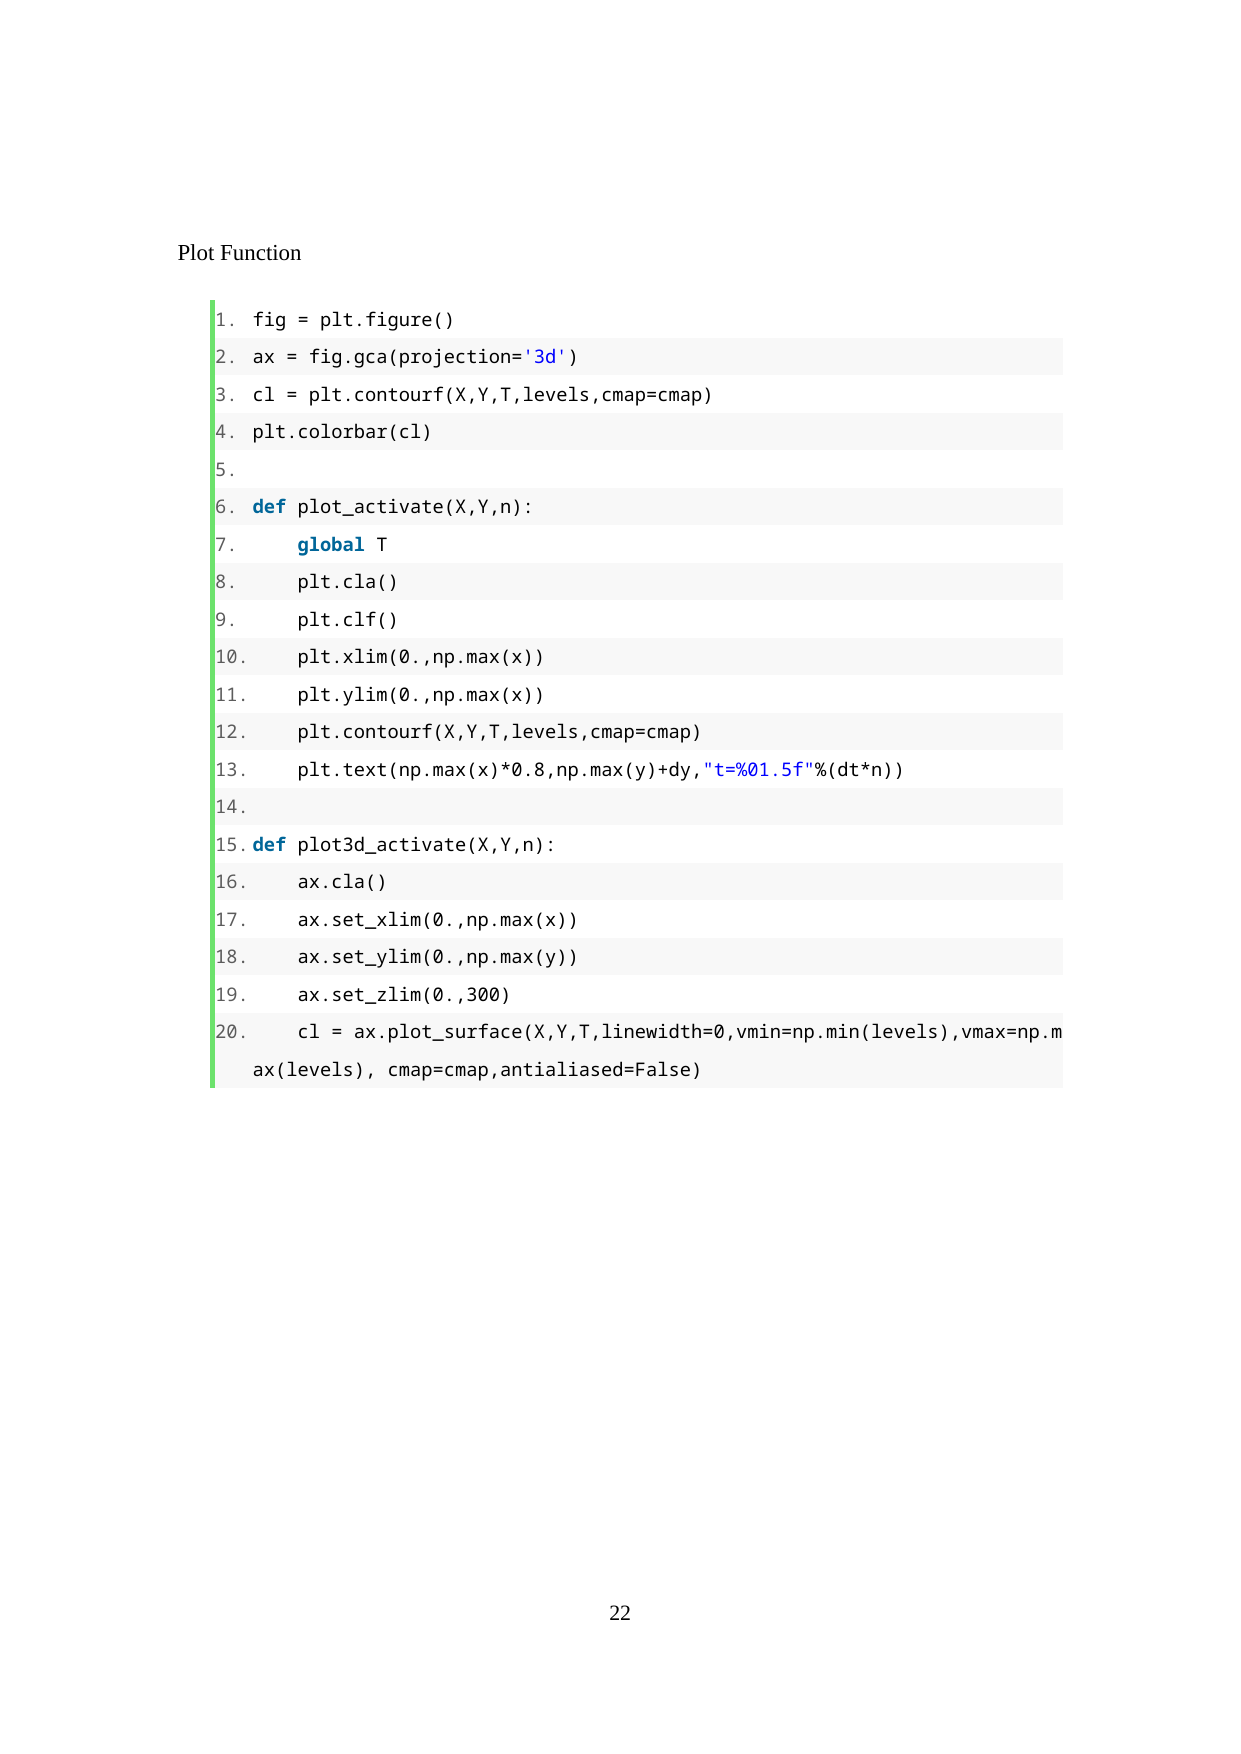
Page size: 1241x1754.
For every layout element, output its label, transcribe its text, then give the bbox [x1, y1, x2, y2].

list ax.set_xlim(0.,np.max(x)) [215, 900, 1063, 938]
list plt.cla() [215, 563, 1063, 600]
list cl = plt.contourf(X,Y,T,levels,cmap=cmap) [215, 375, 1063, 413]
list ax.cla() [215, 863, 1063, 900]
list ax.set_zlim(0.,300) [215, 975, 1063, 1013]
list def plot_activate(X,Y,n): [215, 488, 1063, 525]
list def plot3d_activate(X,Y,n): [215, 825, 1063, 863]
list ax.set_ylim(0.,np.max(y)) [215, 938, 1063, 975]
list plt.colorbar(cl) [215, 413, 1063, 450]
list plt.text(np.max(x)*0.8,np.max(y)+dy,"t=%01.5f"%(dt*n)) [215, 750, 1063, 788]
list ax = fig.gca(projection='3d') [215, 338, 1063, 375]
subtitle Plot Function [177, 233, 1063, 271]
list plt.clf() [215, 600, 1063, 638]
list cl = ax.plot_surface(X,Y,T,linewidth=0,vmin=np.min(levels),vmax=np.max(levels), cmap=cmap,antialiased=False) [215, 1013, 1063, 1088]
list global T [215, 525, 1063, 563]
list fig = plt.figure() [215, 300, 1063, 338]
list plt.contourf(X,Y,T,levels,cmap=cmap) [215, 713, 1063, 750]
list plt.xlim(0.,np.max(x)) [215, 638, 1063, 675]
list plt.ylim(0.,np.max(x)) [215, 675, 1063, 713]
